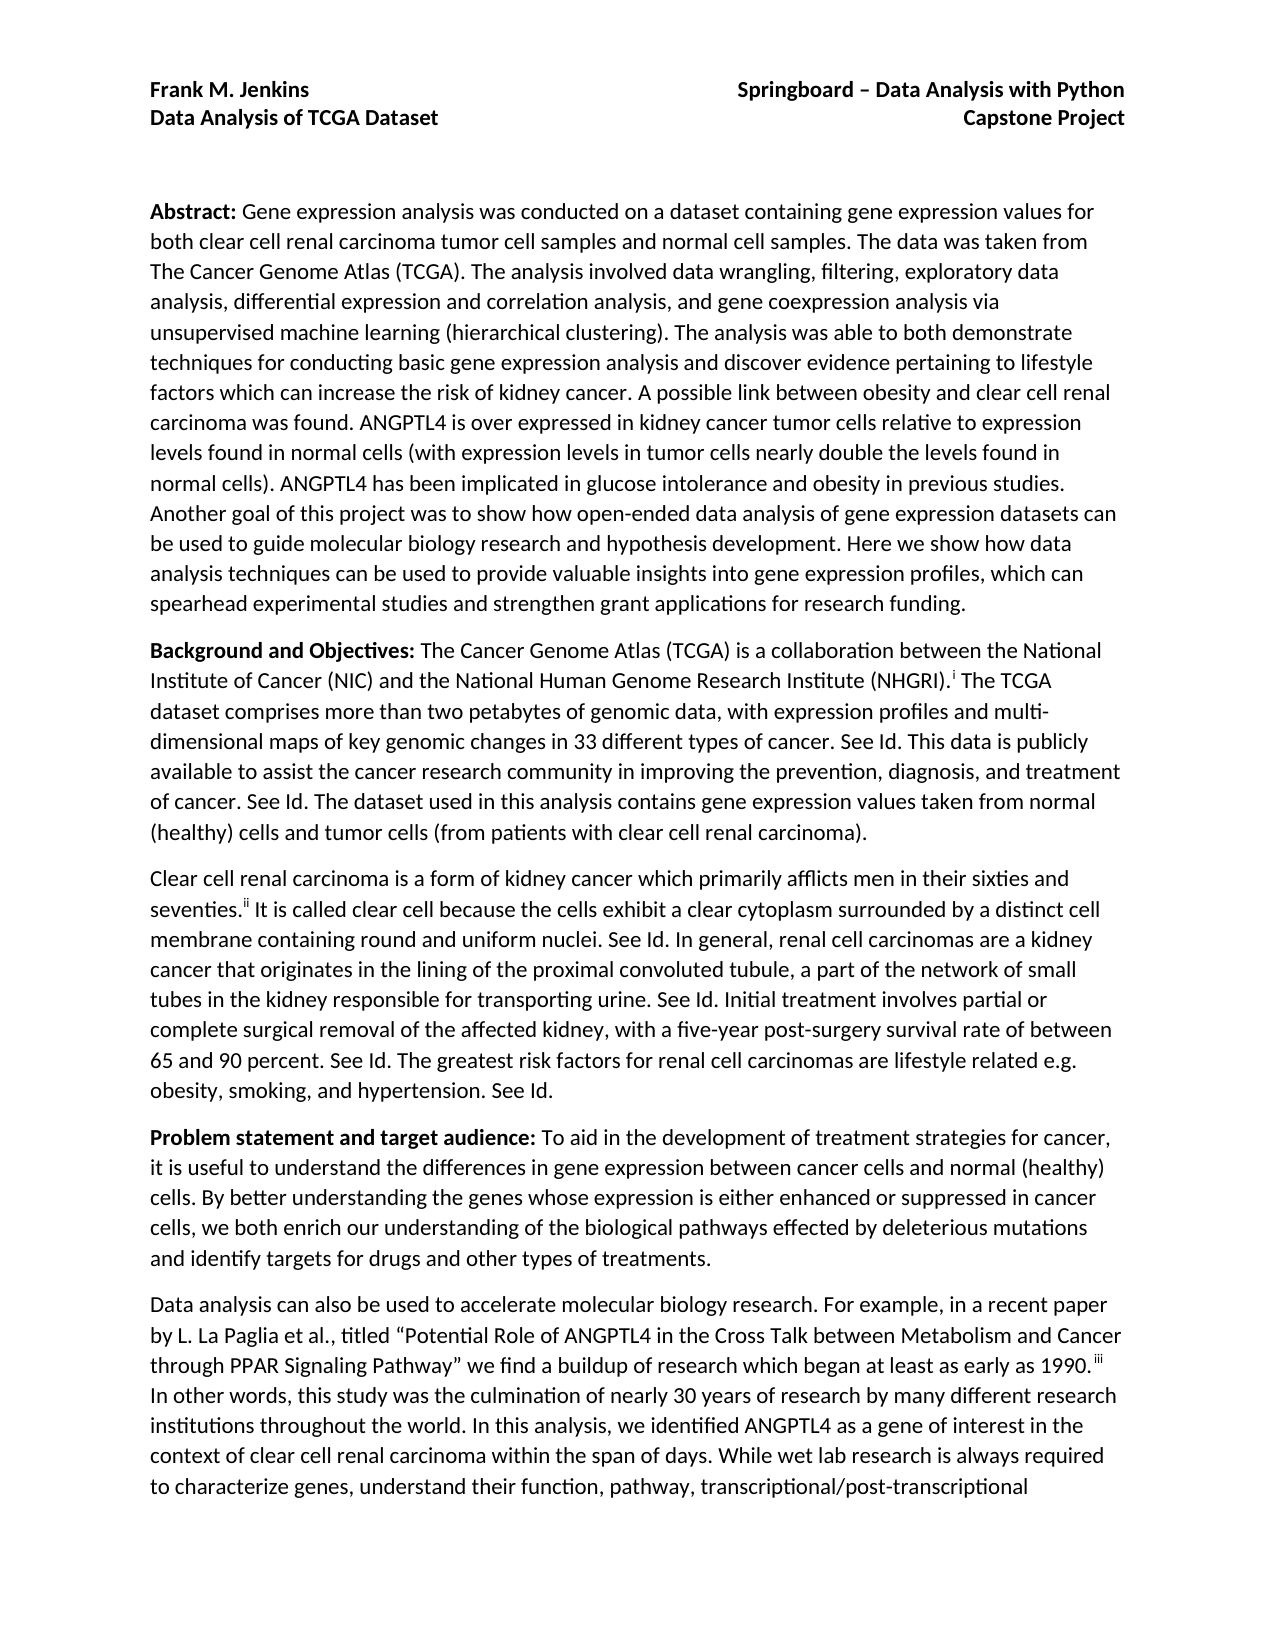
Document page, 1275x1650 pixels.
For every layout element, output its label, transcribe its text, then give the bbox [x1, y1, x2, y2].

text Abstract: Gene expression analysis was conducted on a dataset containing gene expression values for both clear cell renal carcinoma tumor cell samples and normal cell samples. The data was taken from The Cancer Genome Atlas (TCGA). The analysis involved data wrangling, filtering, exploratory data analysis, differential expression and correlation analysis, and gene coexpression analysis via unsupervised machine learning (hierarchical clustering). The analysis was able to both demonstrate techniques for conducting basic gene expression analysis and discover evidence pertaining to lifestyle factors which can increase the risk of kidney cancer. A possible link between obesity and clear cell renal carcinoma was found. ANGPTL4 is over expressed in kidney cancer tumor cells relative to expression levels found in normal cells (with expression levels in tumor cells nearly double the levels found in normal cells). ANGPTL4 has been implicated in glucose intolerance and obesity in previous studies. Another goal of this project was to show how open-ended data analysis of gene expression datasets can be used to guide molecular biology research and hypothesis development. Here we show how data analysis techniques can be used to provide valuable insights into gene expression profiles, which can spearhead experimental studies and strengthen grant applications for research funding. [150, 197, 1125, 618]
text Background and Objectives: The Cancer Genome Atlas (TCGA) is a collaboration between the National Institute of Cancer (NIC) and the National Human Genome Research Institute (NHGRI). The TCGA dataset comprises more than two petabytes of genomic data, with expression profiles and multi-dimensional maps of key genomic changes in 33 different types of cancer. See Id. This data is publicly available to assist the cancer research community in improving the prevention, diagnosis, and treatment of cancer. See Id. The dataset used in this analysis contains gene expression values taken from normal (healthy) cells and tumor cells (from patients with clear cell renal carcinoma). [150, 636, 1125, 846]
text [150, 1291, 1125, 1500]
text Clear cell renal carcinoma is a form of kidney cancer which primarily afflicts men in their sixties and seventies. It is called clear cell because the cells exhibit a clear cytoplasm surrounded by a distinct cell membrane containing round and uniform nuclei. See Id. In general, renal cell carcinomas are a kidney cancer that originates in the lining of the proximal convoluted tubule, a part of the network of small tubes in the kidney responsible for transporting urine. See Id. Initial treatment involves partial or complete surgical removal of the affected kidney, with a five-year post-surgery survival rate of between 65 and 90 percent. See Id. The greatest risk factors for renal cell carcinomas are lifestyle related e.g. obesity, smoking, and hypertension. See Id. [150, 864, 1125, 1104]
text Problem statement and target audience: To aid in the development of treatment strategies for cancer, it is useful to understand the differences in gene expression between cancer cells and normal (healthy) cells. By better understanding the genes whose expression is either enhanced or suppressed in cancer cells, we both enrich our understanding of the biological pathways effected by deleterious mutations and identify targets for drugs and other types of treatments. [150, 1123, 1125, 1272]
